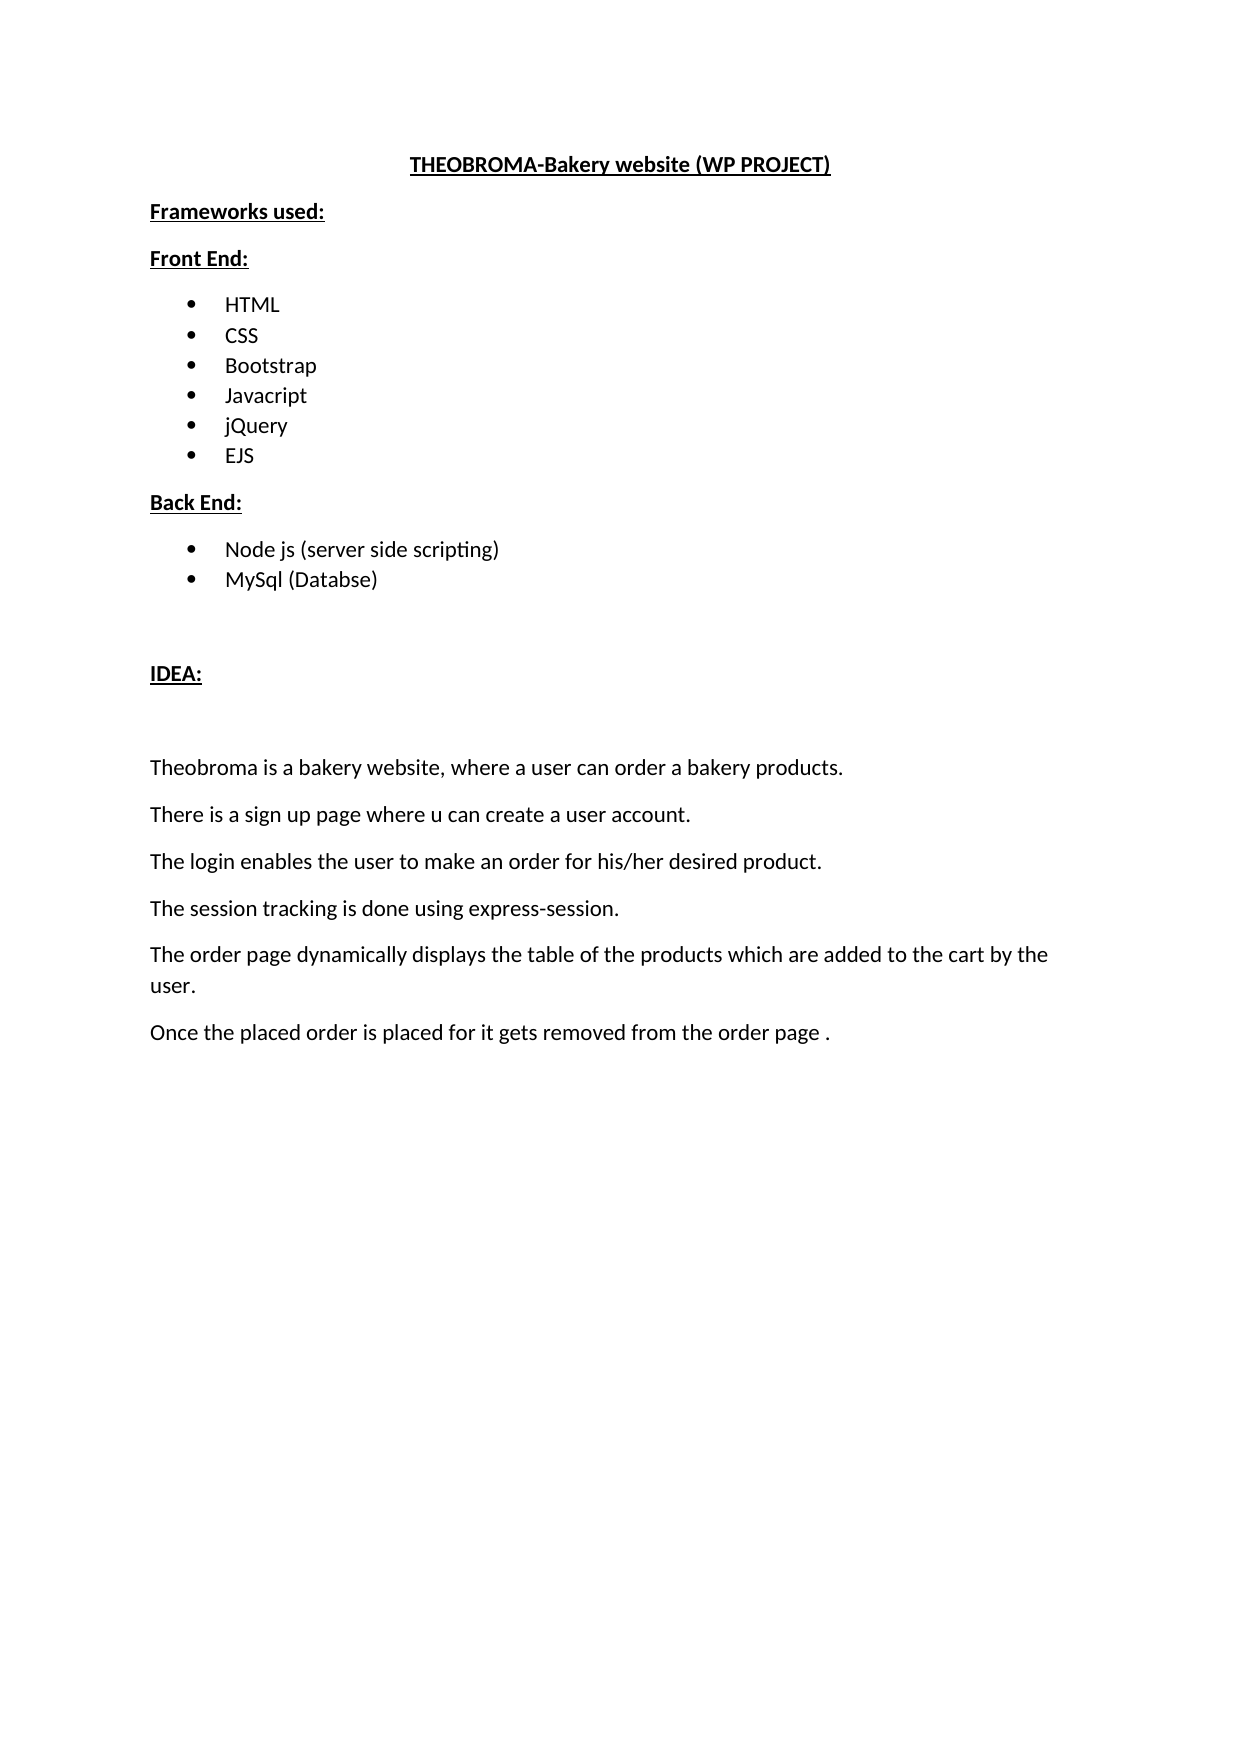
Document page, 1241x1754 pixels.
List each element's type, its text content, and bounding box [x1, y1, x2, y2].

text THEOBROMA-Bakery website (WP PROJECT) [150, 150, 1090, 178]
list EJS [187, 442, 1090, 470]
text Front End: [150, 244, 1090, 272]
text Theobroma is a bakery website, where a user can order a bakery products. [150, 753, 1090, 781]
text IDEA: [150, 659, 1090, 687]
text The order page dynamically displays the table of the products which are added to the cart by the user. [150, 941, 1090, 999]
list Bootstrap [187, 351, 1090, 379]
list MySql (Databse) [187, 566, 1090, 594]
text There is a sign up page where u can create a user account. [150, 800, 1090, 828]
text The login enables the user to make an order for his/her desired product. [150, 847, 1090, 875]
list jQuery [187, 411, 1090, 439]
list CSS [187, 321, 1090, 349]
text Frameworks used: [150, 197, 1090, 225]
list Javacript [187, 381, 1090, 409]
list HTML [187, 291, 1090, 319]
text The session tracking is done using express-session. [150, 894, 1090, 922]
list Node js (server side scripting) [187, 535, 1090, 563]
text Once the placed order is placed for it gets removed from the order page . [150, 1018, 1090, 1046]
text Back End: [150, 488, 1090, 517]
